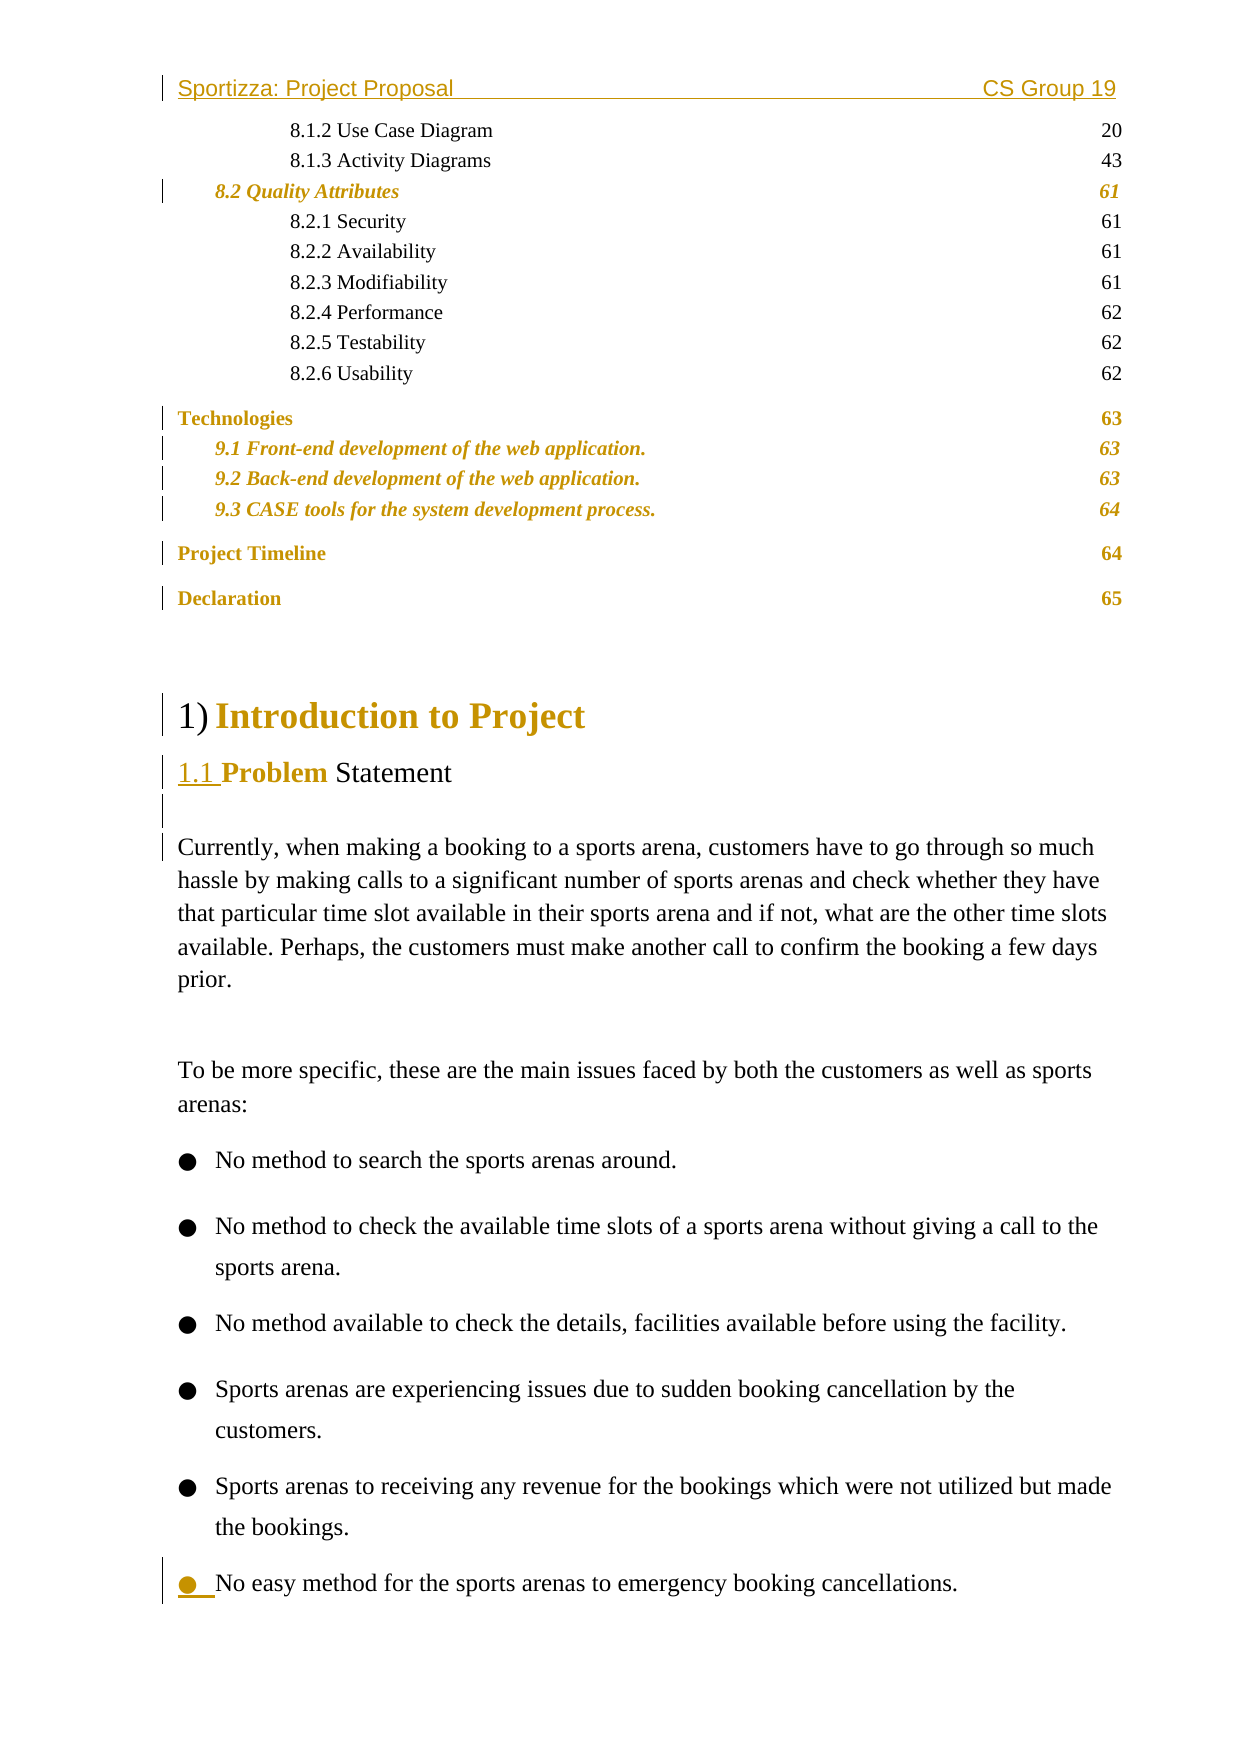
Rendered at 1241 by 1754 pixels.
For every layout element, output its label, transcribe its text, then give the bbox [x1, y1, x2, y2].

list Sports arenas are experiencing issues due to sudden booking cancellation by the customers. [177, 1364, 1122, 1444]
list Sports arenas to receiving any revenue for the bookings which were not utilized but made the bookings. [177, 1461, 1122, 1541]
list Problem Statement [177, 755, 1122, 789]
list No method to check the available time slots of a sports arena without giving a call to the sports arena. [177, 1201, 1122, 1281]
text To be more specific, these are the main issues faced by both the customers as well as sports arenas: [177, 1056, 1122, 1117]
list No method available to check the details, facilities available before using the facility. [177, 1297, 1122, 1344]
text Currently, when making a booking to a sports arena, customers have to go through so much hassle by making calls to a significant number of sports arenas and check whether they have that particular time slot available in their sports arena and if not, what are the other time slots available. Perhaps, the customers must make another call to confirm the booking a few days prior. [177, 832, 1122, 993]
subtitle Introduction to Project [177, 693, 1122, 736]
list No easy method for the sports arenas to emergency booking cancellations. [177, 1557, 1122, 1604]
list No method to search the sports arenas around. [177, 1134, 1122, 1181]
